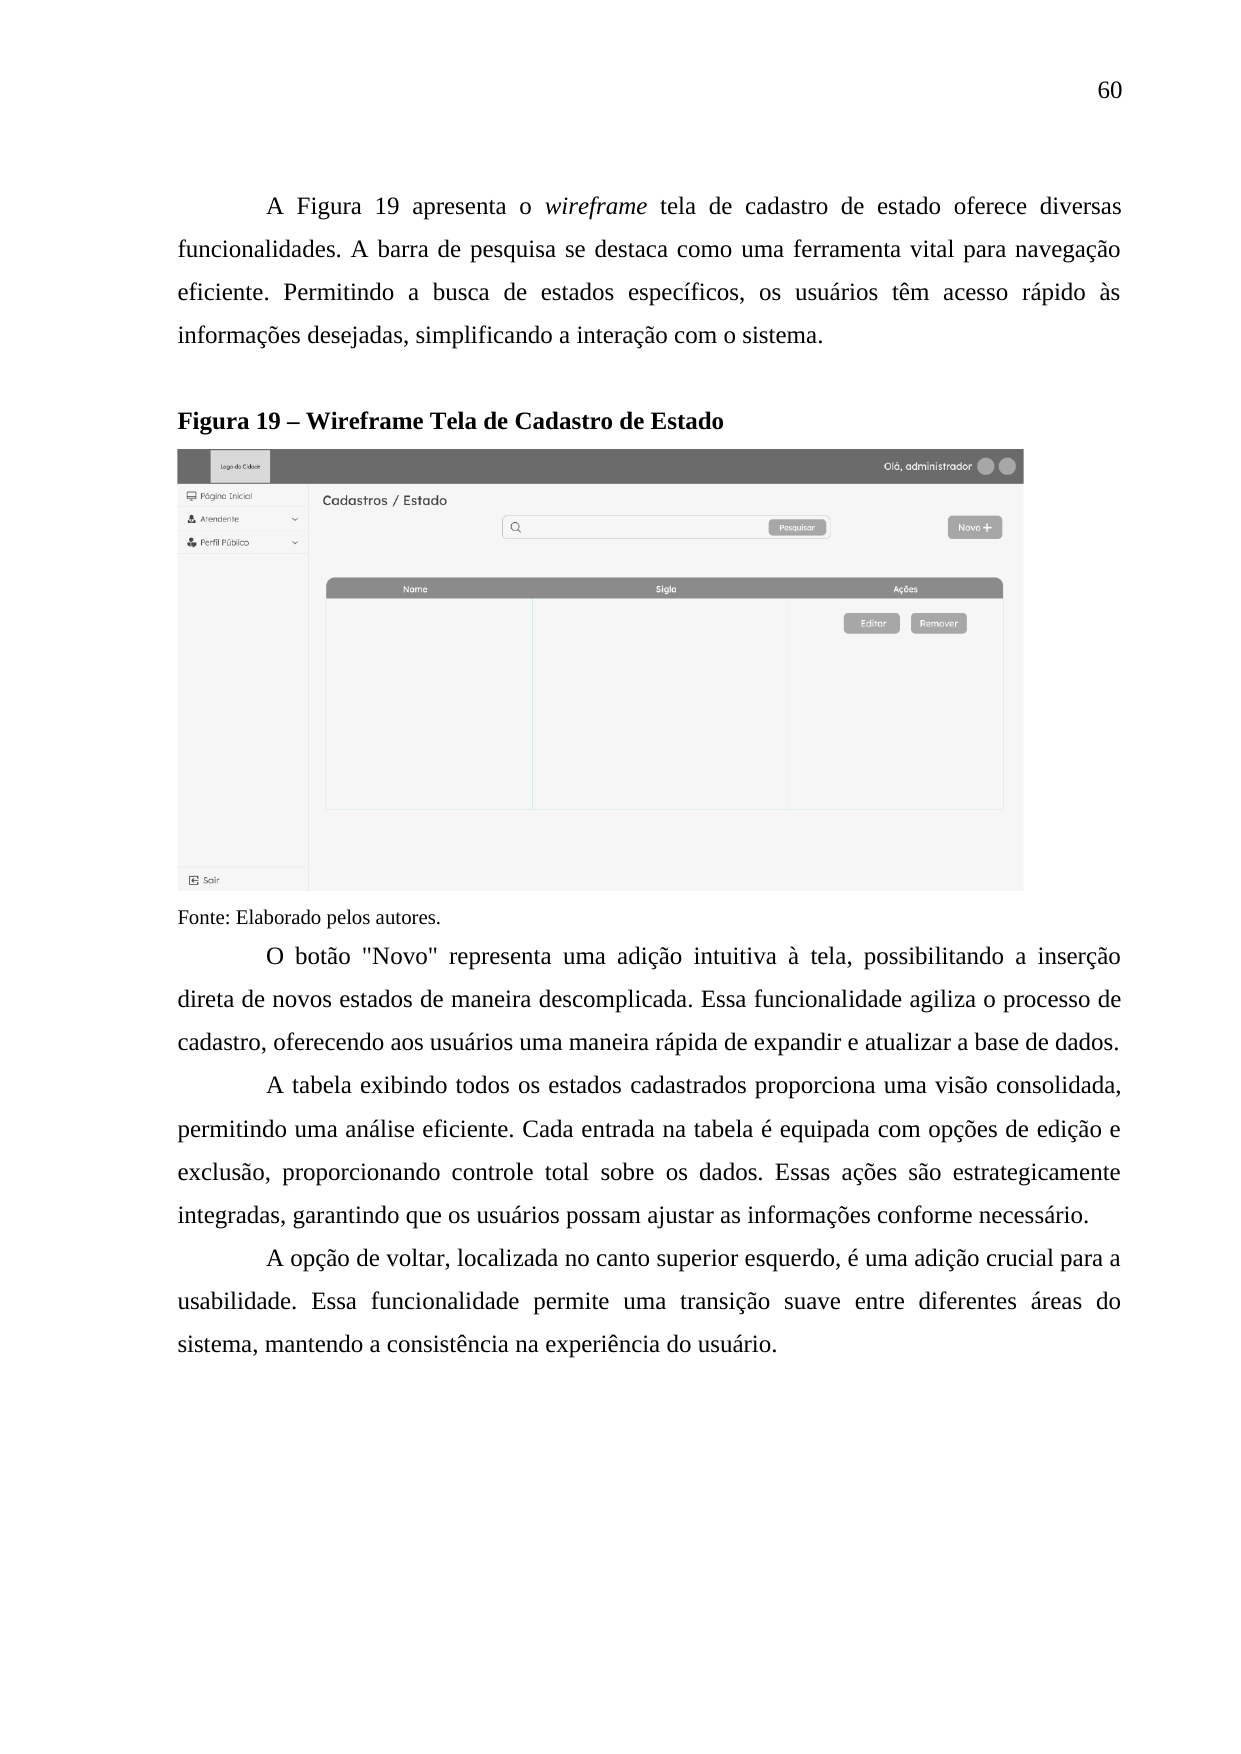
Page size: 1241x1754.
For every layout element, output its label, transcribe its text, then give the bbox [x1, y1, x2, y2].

text A opção de voltar, localizada no canto superior esquerdo, é uma adição crucial para a usabilidade. Essa funcionalidade permite uma transição suave entre diferentes áreas do sistema, mantendo a consistência na experiência do usuário. [177, 1243, 1122, 1358]
picture [177, 449, 1024, 891]
text Figura 19 – Wireframe Tela de Cadastro de Estado [177, 406, 1122, 435]
text Fonte: Elaborado pelos autores. [177, 905, 1122, 929]
text A tabela exibindo todos os estados cadastrados proporciona uma visão consolidada, permitindo uma análise eficiente. Cada entrada na tabela é equipada com opções de edição e exclusão, proporcionando controle total sobre os dados. Essas ações são estrategicamente integradas, garantindo que os usuários possam ajustar as informações conforme necessário. [177, 1071, 1122, 1229]
text O botão "Novo" representa uma adição intuitiva à tela, possibilitando a inserção direta de novos estados de maneira descomplicada. Essa funcionalidade agiliza o processo de cadastro, oferecendo aos usuários uma maneira rápida de expandir e atualizar a base de dados. [177, 941, 1122, 1056]
text A Figura 19 apresenta o wireframe tela de cadastro de estado oferece diversas funcionalidades. A barra de pesquisa se destaca como uma ferramenta vital para navegação eficiente. Permitindo a busca de estados específicos, os usuários têm acesso rápido às informações desejadas, simplificando a interação com o sistema. [177, 191, 1122, 349]
